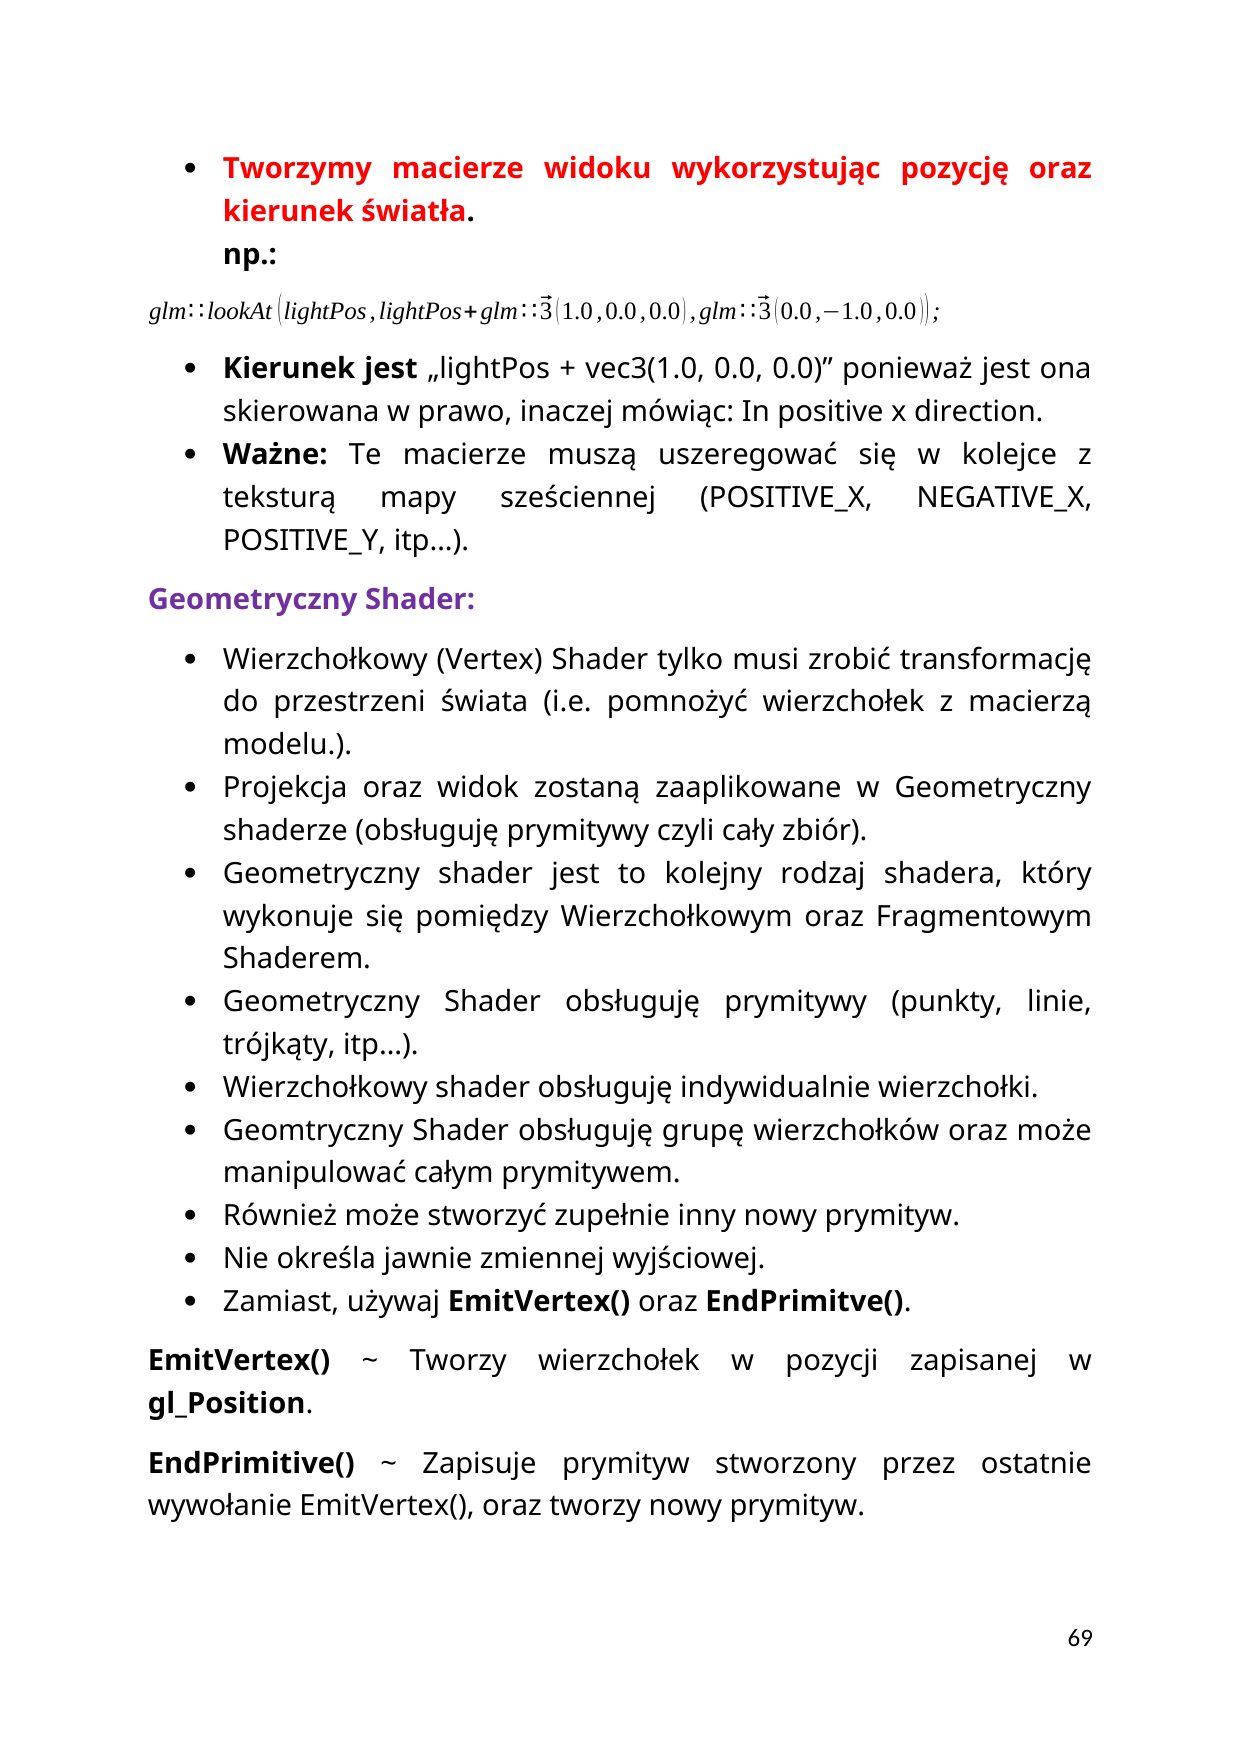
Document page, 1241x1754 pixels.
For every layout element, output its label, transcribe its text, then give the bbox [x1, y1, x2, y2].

list Zamiast, używaj EmitVertex() oraz EndPrimitve(). [185, 1280, 1093, 1320]
text EndPrimitive() ~ Zapisuje prymityw stworzony przez ostatnie wywołanie EmitVertex(), oraz tworzy nowy prymityw. [148, 1442, 1093, 1524]
list Tworzymy macierze widoku wykorzystując pozycję oraz kierunek światła. [185, 148, 1093, 230]
list np.: [223, 233, 1093, 273]
list Nie określa jawnie zmiennej wyjściowej. [185, 1237, 1093, 1277]
list Wierzchołkowy shader obsługuję indywidualnie wierzchołki. [185, 1066, 1093, 1106]
text EmitVertex() ~ Tworzy wierzchołek w pozycji zapisanej w gl_Position. [148, 1339, 1093, 1422]
list Kierunek jest „lightPos + vec3(1.0, 0.0, 0.0)” ponieważ jest ona skierowana w prawo, inaczej mówiąc: In positive x direction. [185, 348, 1093, 430]
list Geometryczny shader jest to kolejny rodzaj shadera, który wykonuje się pomiędzy Wierzchołkowym oraz Fragmentowym Shaderem. [185, 852, 1093, 977]
list Ważne: Te macierze muszą uszeregować się w kolejce z teksturą mapy sześciennej (POSITIVE_X, NEGATIVE_X, POSITIVE_Y, itp…). [185, 433, 1093, 559]
list Geometryczny Shader obsługuję prymitywy (punkty, linie, trójkąty, itp…). [185, 980, 1093, 1063]
text Geometryczny Shader: [148, 578, 1093, 618]
list Projekcja oraz widok zostaną zaaplikowane w Geometryczny shaderze (obsługuję prymitywy czyli cały zbiór). [185, 766, 1093, 849]
list Geomtryczny Shader obsługuję grupę wierzchołków oraz może manipulować całym prymitywem. [185, 1109, 1093, 1191]
list Wierzchołkowy (Vertex) Shader tylko musi zrobić transformację do przestrzeni świata (i.e. pomnożyć wierzchołek z macierzą modelu.). [185, 638, 1093, 763]
list Również może stworzyć zupełnie inny nowy prymityw. [185, 1194, 1093, 1234]
